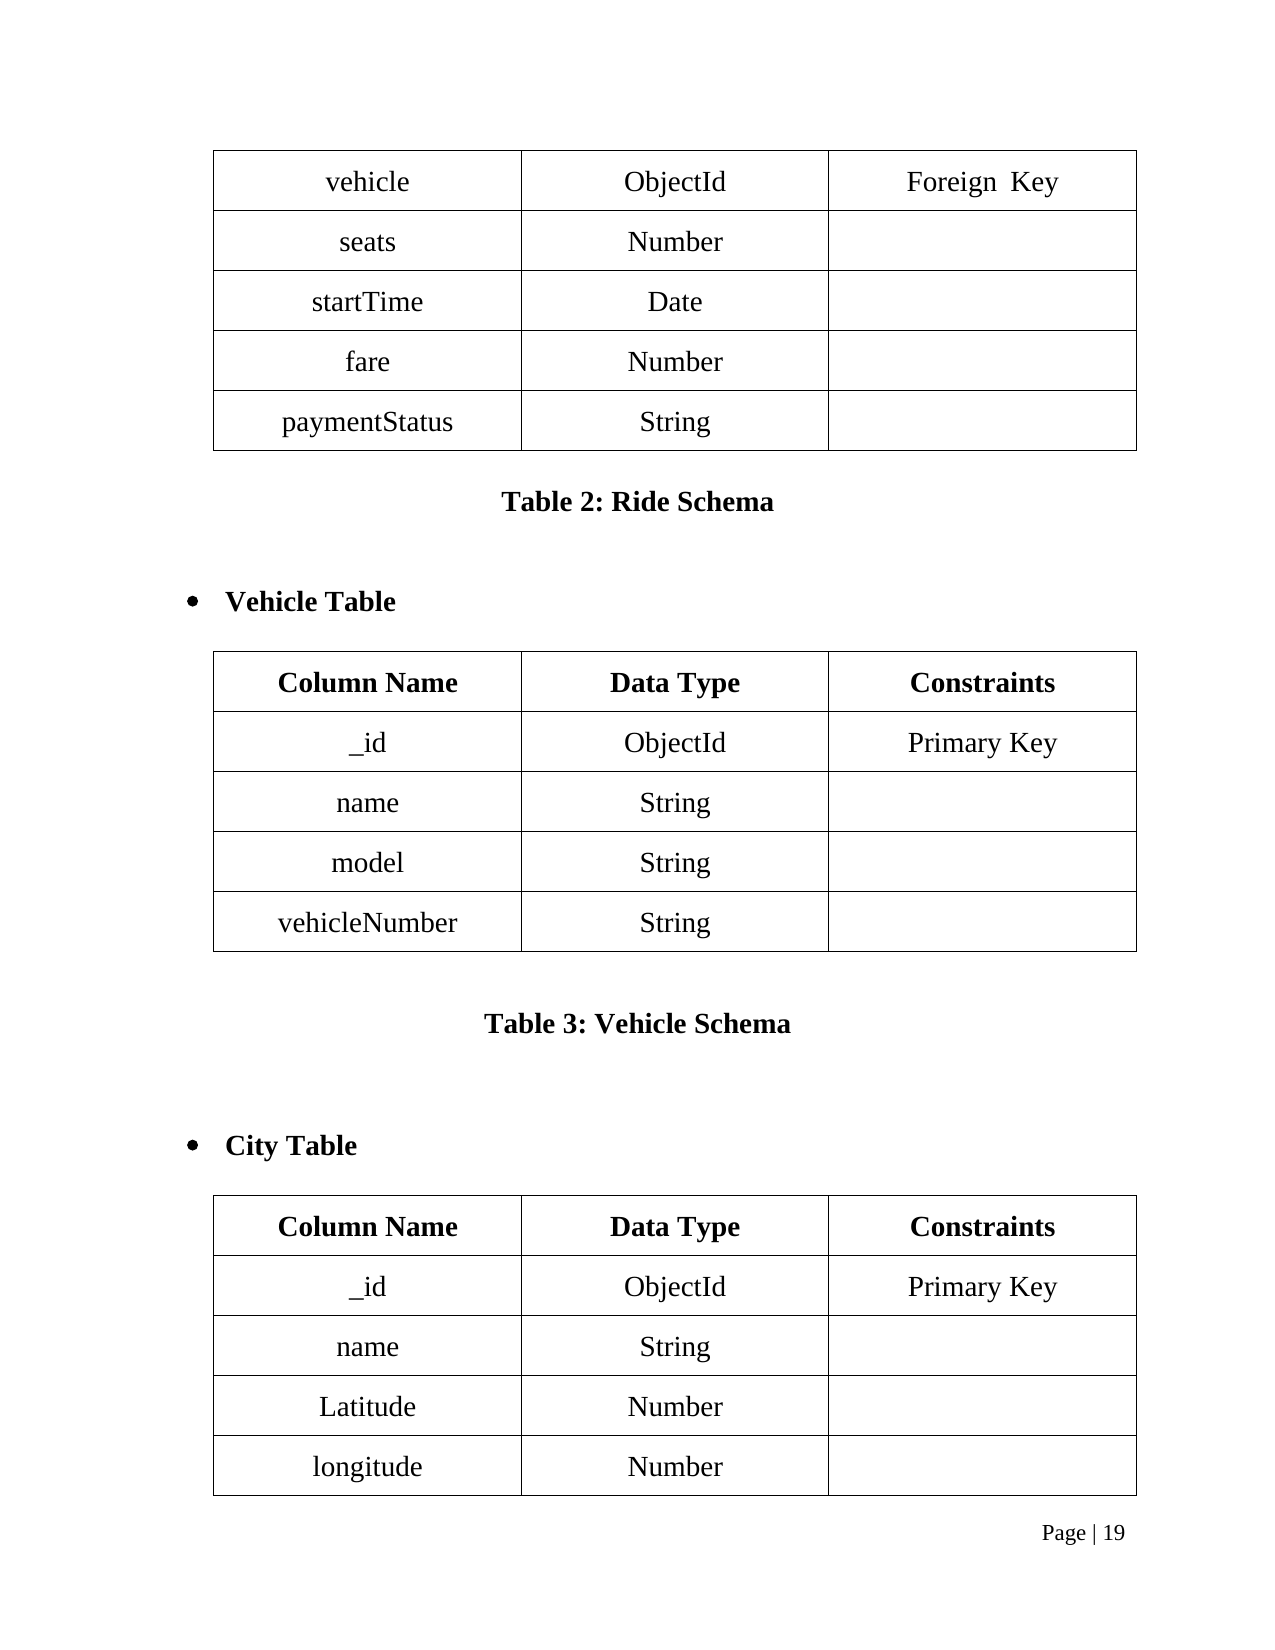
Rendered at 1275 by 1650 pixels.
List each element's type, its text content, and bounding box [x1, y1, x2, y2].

table_cell name [214, 1316, 521, 1375]
table_cell Number [522, 331, 828, 390]
list City Table [187, 1128, 1125, 1162]
table_cell [829, 892, 1136, 951]
table_cell Primary Key [829, 1256, 1136, 1315]
table_cell Number [522, 1376, 828, 1435]
table_header Data Type [522, 652, 828, 711]
table_cell Number [522, 1436, 828, 1495]
table_cell [829, 1376, 1136, 1435]
list Vehicle Table [187, 584, 1125, 618]
table_cell Number [522, 211, 828, 270]
table_cell String [522, 832, 828, 891]
table_cell startTime [214, 271, 521, 330]
table_cell ObjectId [522, 712, 828, 771]
table_cell name [214, 772, 521, 831]
table_cell Date [522, 271, 828, 330]
table_cell _id [214, 712, 521, 771]
table_cell paymentStatus [214, 391, 521, 450]
table_header Constraints [829, 652, 1136, 711]
table_cell Primary Key [829, 712, 1136, 771]
table_cell model [214, 832, 521, 891]
table_cell vehicleNumber [214, 892, 521, 951]
table_cell [829, 331, 1136, 390]
table_cell Latitude [214, 1376, 521, 1435]
table_cell ObjectId [522, 1256, 828, 1315]
table_cell _id [214, 1256, 521, 1315]
table_cell [829, 391, 1136, 450]
table_cell String [522, 391, 828, 450]
table_cell String [522, 772, 828, 831]
table_cell String [522, 892, 828, 951]
table_cell ObjectId [522, 151, 828, 210]
table_cell seats [214, 211, 521, 270]
table_header Data Type [522, 1196, 828, 1255]
table_cell [829, 211, 1136, 270]
table_cell Foreign Key [829, 151, 1136, 210]
table_cell fare [214, 331, 521, 390]
table_cell [829, 271, 1136, 330]
table_cell [829, 772, 1136, 831]
table_cell [829, 1316, 1136, 1375]
table_cell [829, 1436, 1136, 1495]
table_cell vehicle [214, 151, 521, 210]
table_cell String [522, 1316, 828, 1375]
table_cell [829, 832, 1136, 891]
table_header Column Name [214, 1196, 521, 1255]
table_header Column Name [214, 652, 521, 711]
table_header Constraints [829, 1196, 1136, 1255]
table_cell longitude [214, 1436, 521, 1495]
